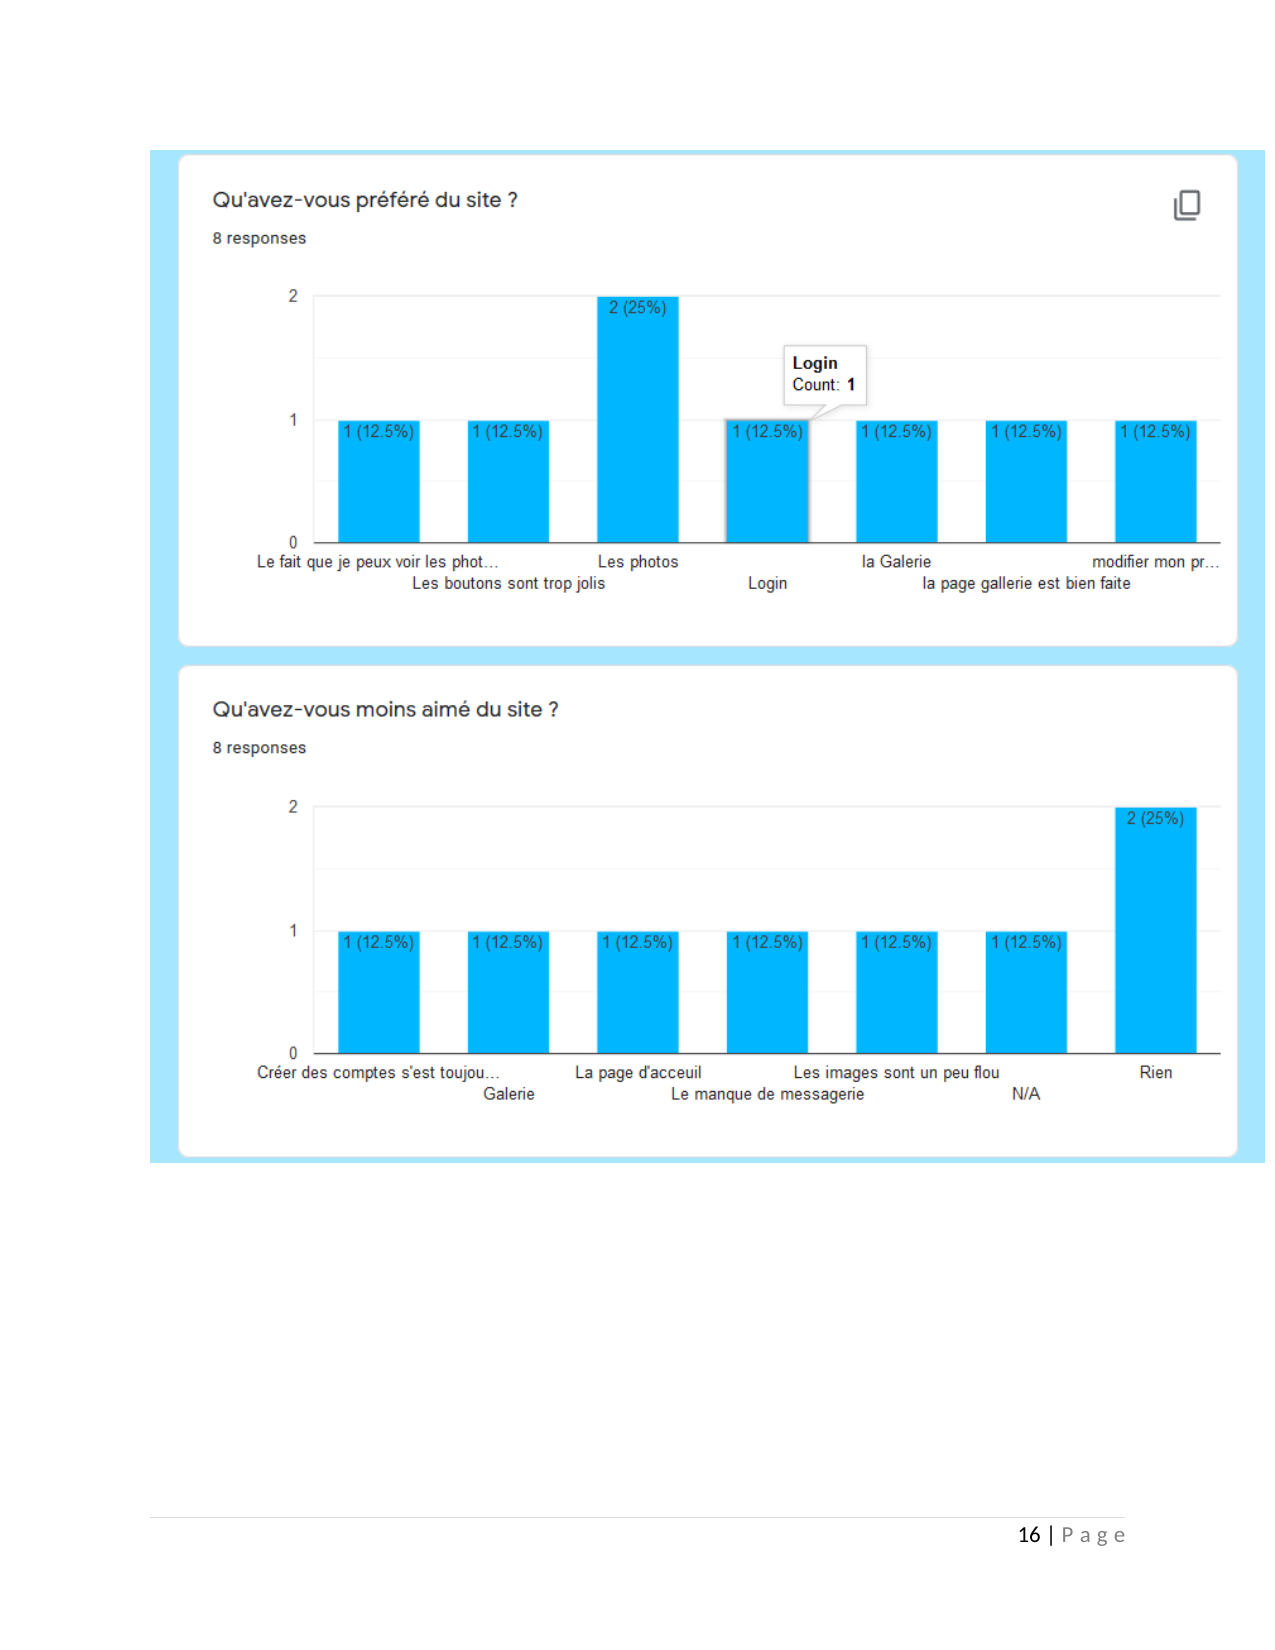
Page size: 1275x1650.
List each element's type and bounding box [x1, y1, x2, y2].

picture [150, 150, 1265, 1163]
